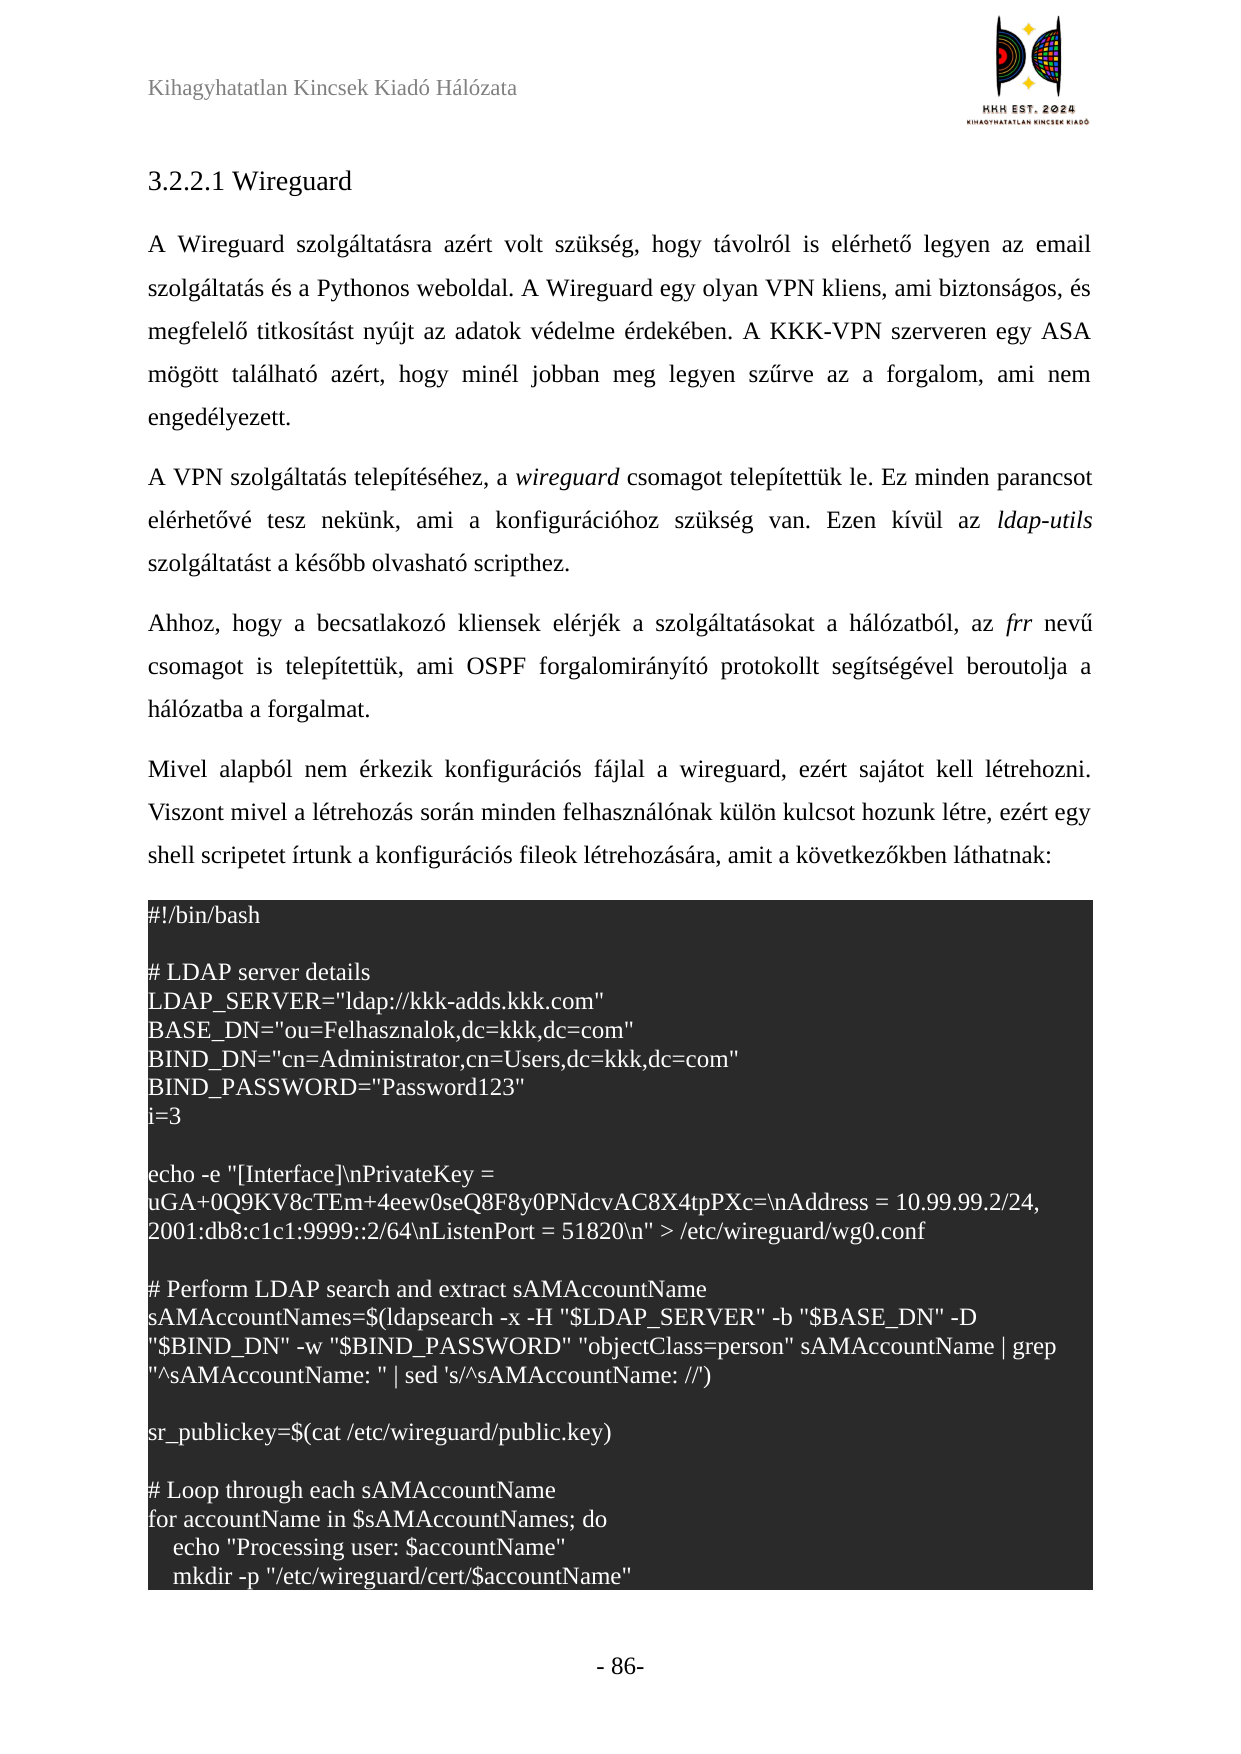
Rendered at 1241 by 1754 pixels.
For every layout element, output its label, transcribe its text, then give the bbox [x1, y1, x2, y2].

text sAMAccountNames=$(ldapsearch -x -H "$LDAP_SERVER" -b "$BASE_DN" -D "$BIND_DN" -w "$BIND_PASSWORD" "objectClass=person" sAMAccountName | grep "^sAMAccountName: " | sed 's/^sAMAccountName: //') [148, 1302, 1093, 1389]
text #!/bin/bash [148, 900, 1093, 929]
text LDAP_SERVER="ldap://kkk-adds.kkk.com" [148, 986, 1093, 1015]
text i=3 [148, 1101, 1093, 1130]
text # LDAP server details [148, 957, 1093, 986]
text BASE_DN="ou=Felhasznalok,dc=kkk,dc=com" [148, 1015, 1093, 1044]
text BIND_DN="cn=Administrator,cn=Users,dc=kkk,dc=com" [148, 1044, 1093, 1072]
text # Loop through each sAMAccountName [148, 1475, 1093, 1504]
text echo -e "[Interface]\nPrivateKey = uGA+0Q9KV8cTEm+4eew0seQ8F8y0PNdcvAC8X4tpPXc=\nAddress = 10.99.99.2/24, 2001:db8:c1c1:9999::2/64\nListenPort = 51820\n" > /etc/wireguard/wg0.conf [148, 1159, 1093, 1245]
picture [958, 4, 1094, 130]
text A VPN szolgáltatás telepítéséhez, a wireguard csomagot telepítettük le. Ez minden parancsot elérhetővé tesz nekünk, ami a konfigurációhoz szükség van. Ezen kívül az ldap-utils szolgáltatást a később olvasható scripthez. [148, 462, 1093, 577]
text sr_publickey=$(cat /etc/wireguard/public.key) [148, 1417, 1093, 1446]
text for accountName in $sAMAccountNames; do [148, 1504, 1093, 1532]
text Mivel alapból nem érkezik konfigurációs fájlal a wireguard, ezért sajátot kell létrehozni. Viszont mivel a létrehozás során minden felhasználónak külön kulcsot hozunk létre, ezért egy shell scripetet írtunk a konfigurációs fileok létrehozására, amit a következőkben láthatnak: [148, 754, 1093, 869]
text Ahhoz, hogy a becsatlakozó kliensek elérjék a szolgáltatásokat a hálózatból, az frr nevű csomagot is telepítettük, ami OSPF forgalomirányító protokollt segítségével beroutolja a hálózatba a forgalmat. [148, 608, 1093, 723]
text BIND_PASSWORD="Password123" [148, 1072, 1093, 1101]
text # Perform LDAP search and extract sAMAccountName [148, 1274, 1093, 1302]
text A Wireguard szolgáltatásra azért volt szükség, hogy távolról is elérhető legyen az email szolgáltatás és a Pythonos weboldal. A Wireguard egy olyan VPN kliens, ami biztonságos, és megfelelő titkosítást nyújt az adatok védelme érdekében. A KKK-VPN szerveren egy ASA mögött található azért, hogy minél jobban meg legyen szűrve az a forgalom, ami nem engedélyezett. [148, 229, 1093, 431]
text 3.2.2.1 Wireguard [148, 164, 1093, 197]
text mkdir -p "/etc/wireguard/cert/$accountName" [148, 1561, 1093, 1590]
text echo "Processing user: $accountName" [148, 1532, 1093, 1561]
